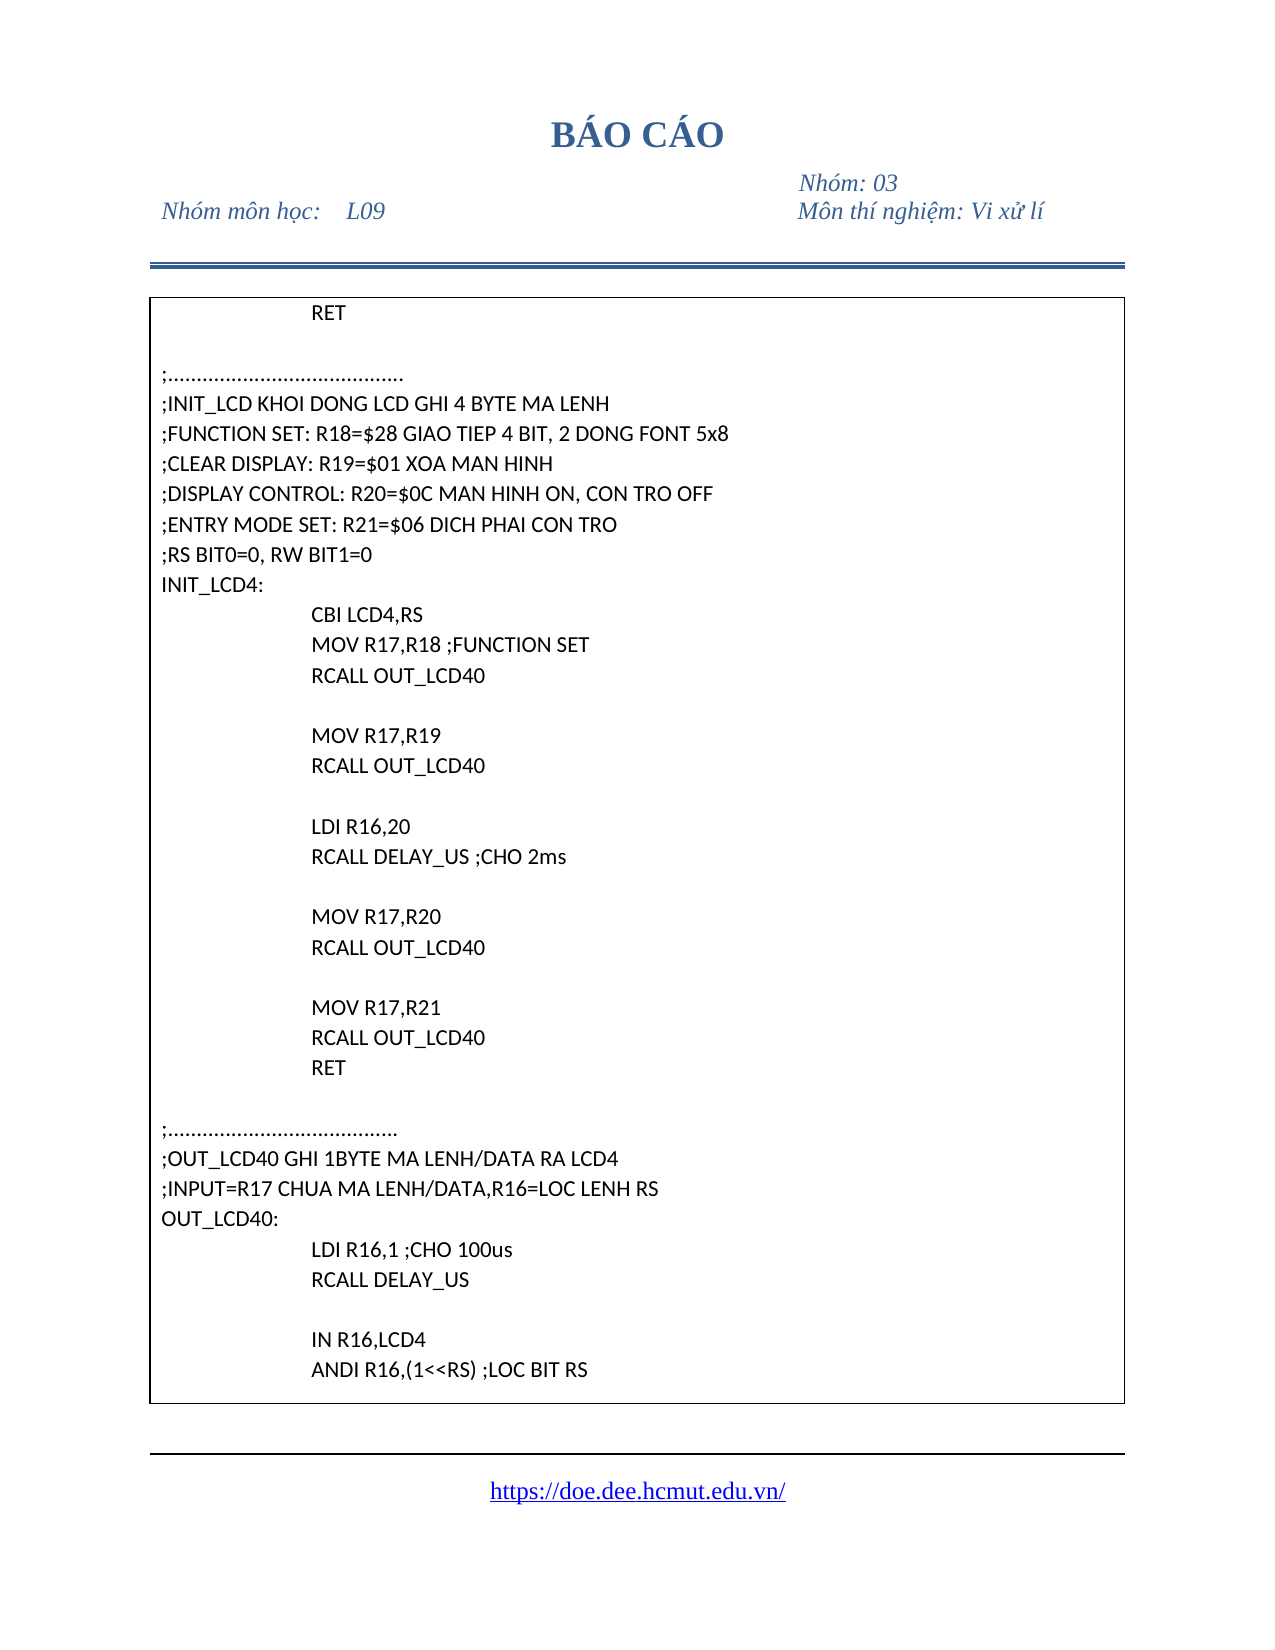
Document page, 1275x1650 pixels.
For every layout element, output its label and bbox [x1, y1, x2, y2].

table_header [151, 298, 1124, 1403]
